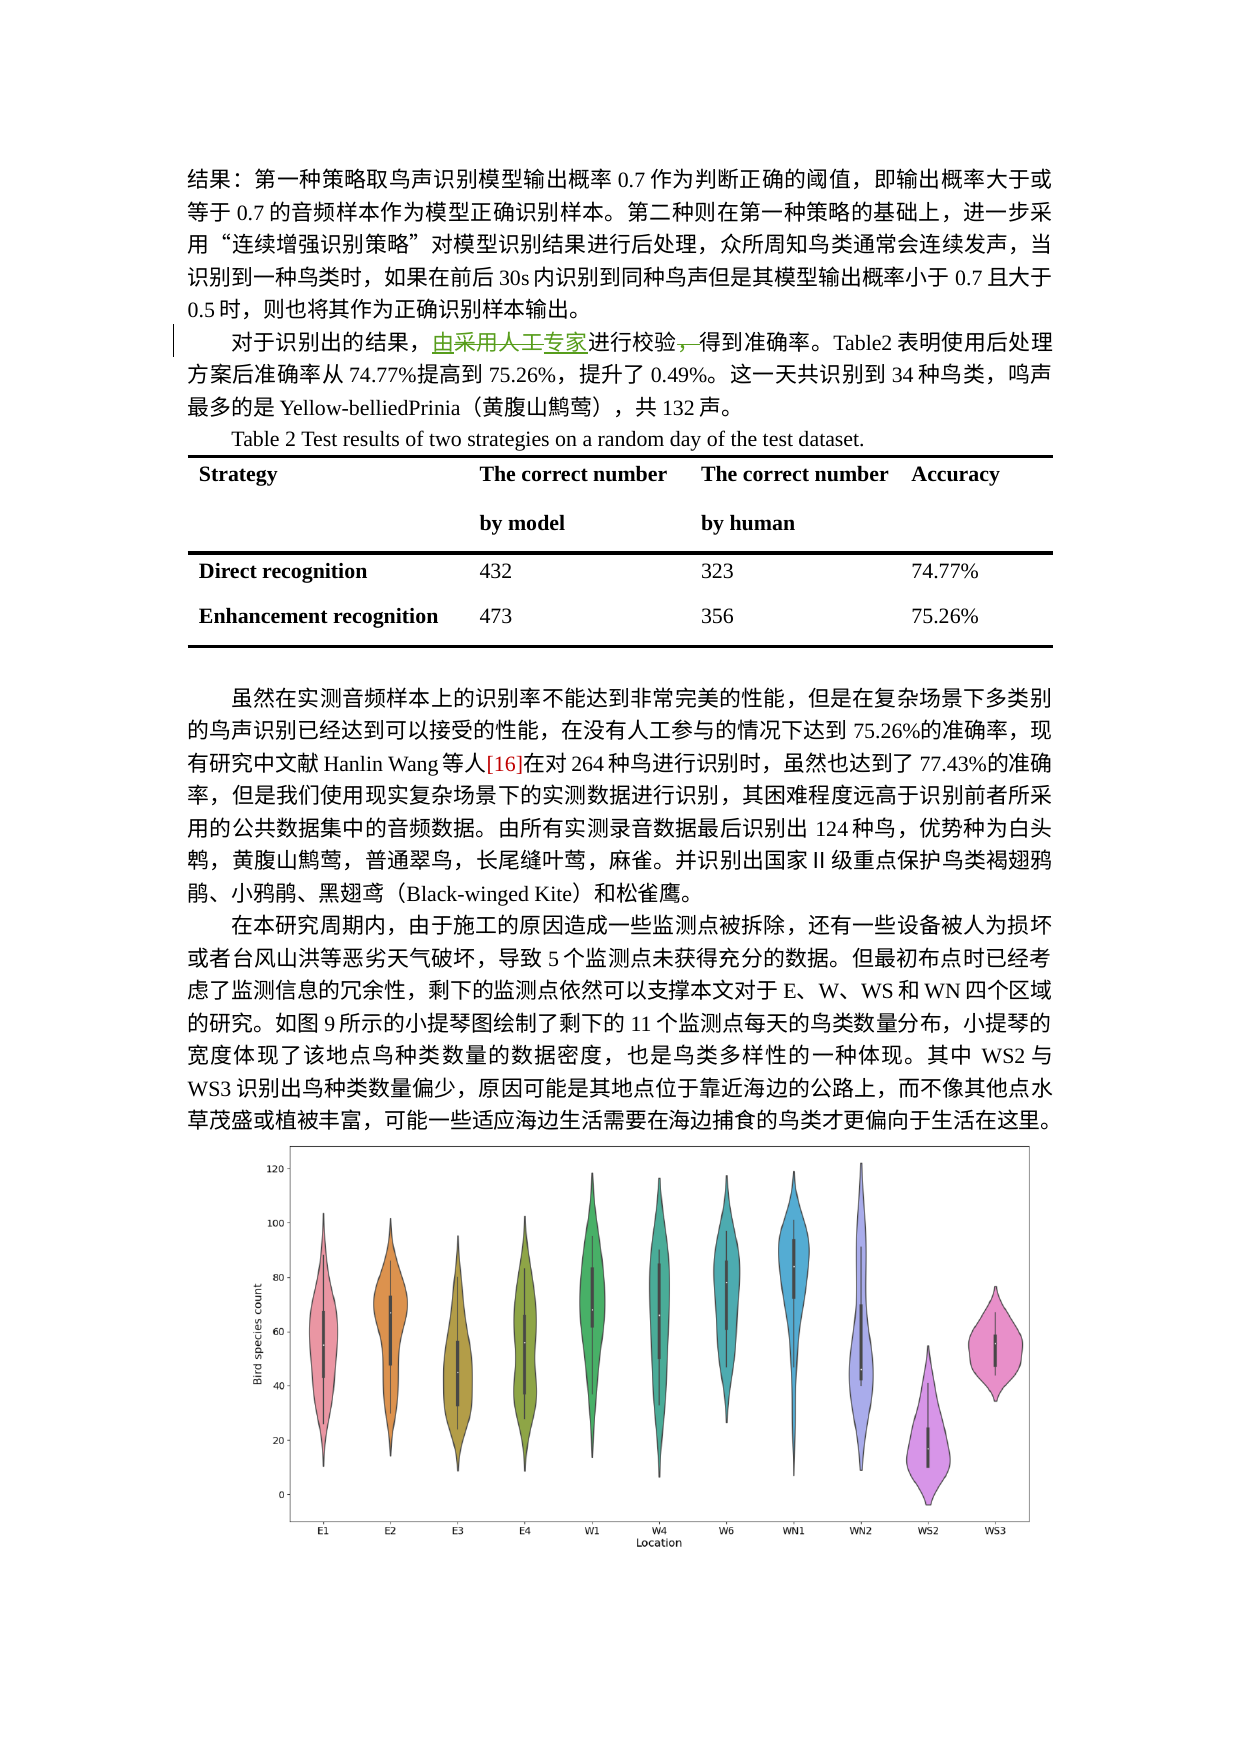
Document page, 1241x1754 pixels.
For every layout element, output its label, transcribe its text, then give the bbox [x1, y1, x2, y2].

text 对于识别出的结果，进行校验得到准确率。Table2表明使用后处理方案后准确率从74.77%提高到75.26%，提升了0.49%。这一天共识别到34种鸟类，鸣声最多的是Yellow-belliedPrinia（黄腹山鹪莺），共132声。 [187, 324, 1053, 422]
table_header The correct number by human [690, 458, 900, 551]
text 虽然在实测音频样本上的识别率不能达到非常完美的性能，但是在复杂场景下多类别的鸟声识别已经达到可以接受的性能，在没有人工参与的情况下达到75.26%的准确率，现有研究中文献Hanlin Wang等人[16]在对264种鸟进行识别时，虽然也达到了77.43%的准确率，但是我们使用现实复杂场景下的实测数据进行识别，其困难程度远高于识别前者所采用的公共数据集中的音频数据。由所有实测录音数据最后识别出124种鸟，优势种为白头鹎，黄腹山鹪莺，普通翠鸟，长尾缝叶莺，麻雀。并识别出国家Ⅱ级重点保护鸟类褐翅鸦鹃、小鸦鹃、黑翅鸢（Black-winged Kite）和松雀鹰。 [187, 680, 1053, 908]
text 在本研究周期内，由于施工的原因造成一些监测点被拆除，还有一些设备被人为损坏或者台风山洪等恶劣天气破坏，导致5个监测点未获得充分的数据。但最初布点时已经考虑了监测信息的冗余性，剩下的监测点依然可以支撑本文对于E、W、WS和WN四个区域的研究。如图9所示的小提琴图绘制了剩下的11个监测点每天的鸟类数量分布，小提琴的宽度体现了该地点鸟种类数量的数据密度，也是鸟类多样性的一种体现。其中WS2与WS3识别出鸟种类数量偏少，原因可能是其地点位于靠近海边的公路上，而不像其他点水草茂盛或植被丰富，可能一些适应海边生活需要在海边捕食的鸟类才更偏向于生活在这里。 [187, 908, 1053, 1135]
table_header Accuracy [900, 458, 1053, 551]
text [187, 162, 1053, 324]
table_cell Enhancement recognition [188, 600, 468, 644]
picture [231, 1135, 1050, 1561]
table_cell Direct recognition [188, 555, 468, 599]
table_cell 356 [690, 600, 900, 644]
table_cell 323 [690, 555, 900, 599]
table_cell 432 [468, 555, 689, 599]
table_cell 74.77% [900, 555, 1053, 599]
table_header Strategy [188, 458, 468, 551]
table_header The correct number by model [468, 458, 689, 551]
table_cell 473 [468, 600, 689, 644]
table_cell 75.26% [900, 600, 1053, 644]
